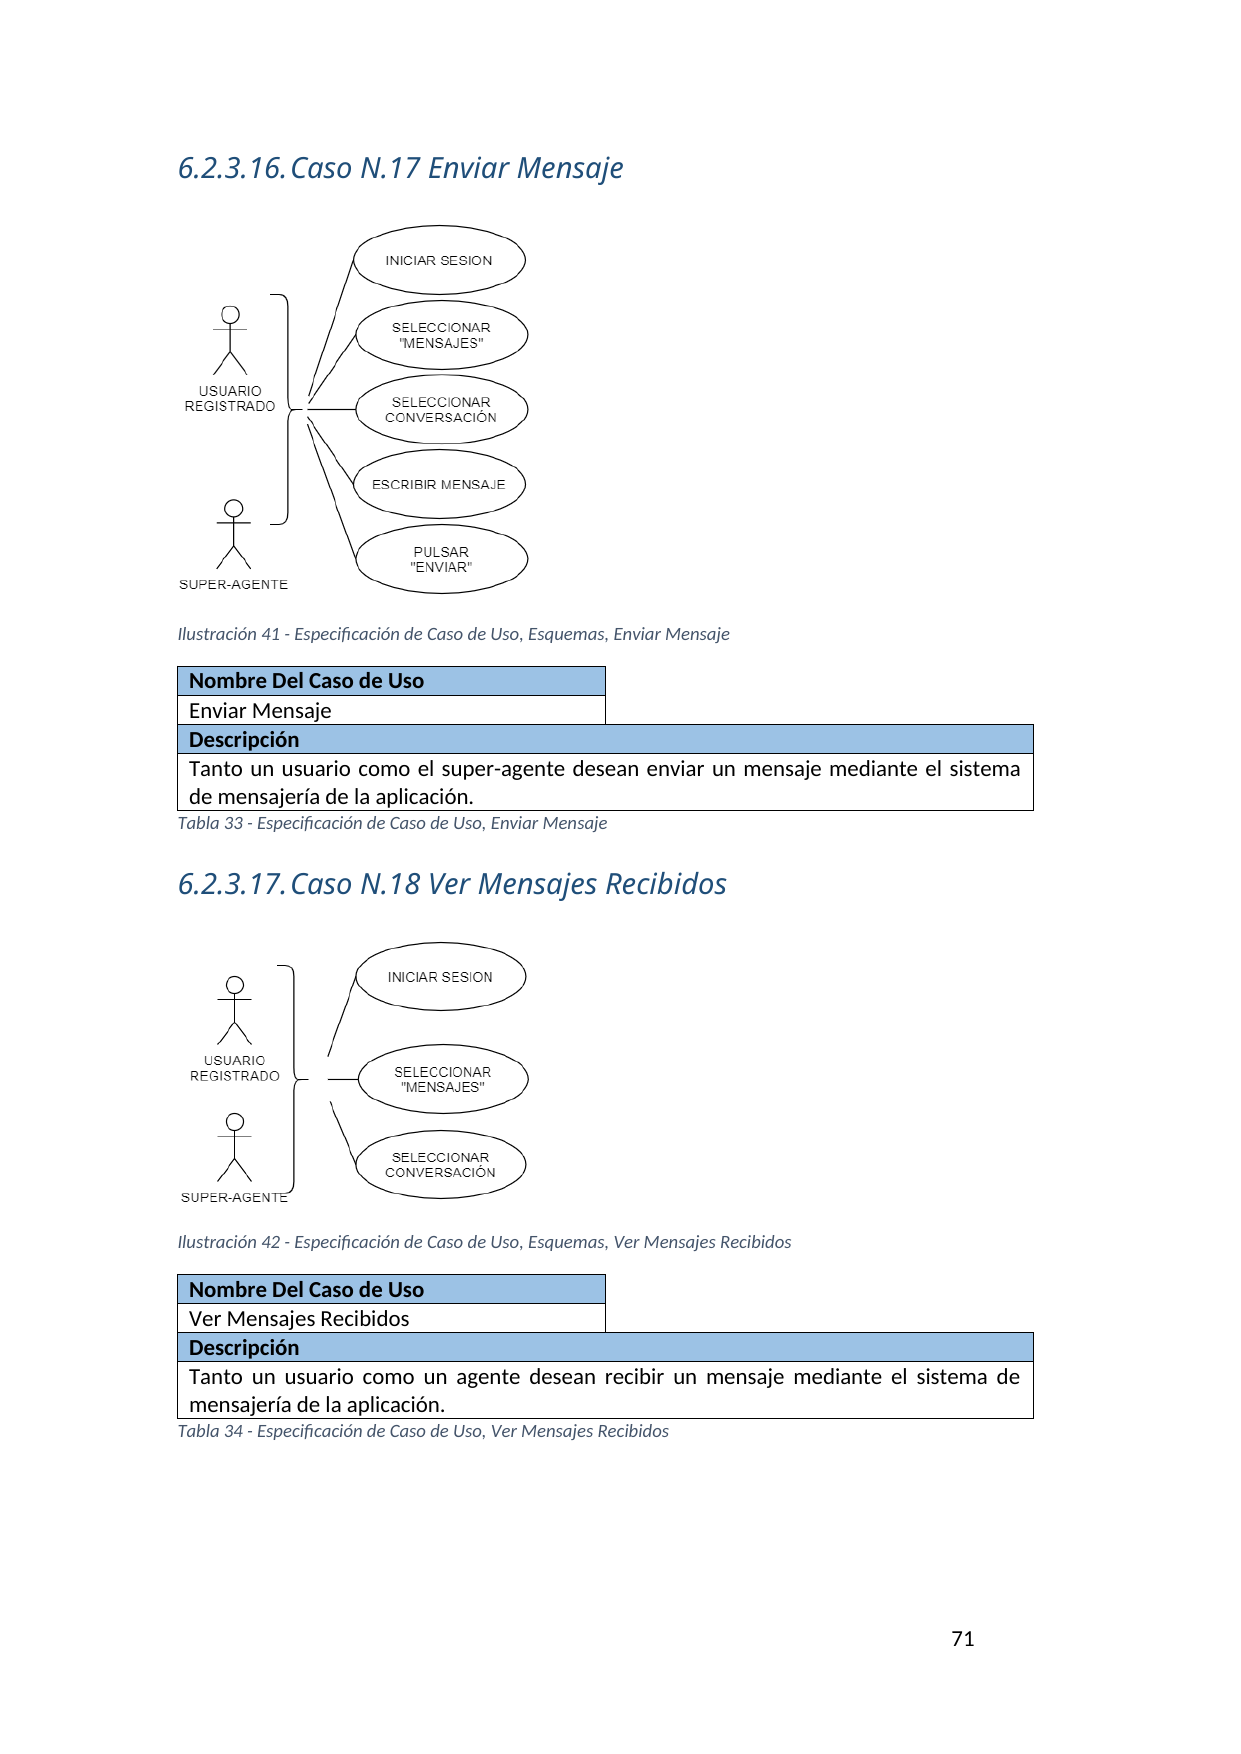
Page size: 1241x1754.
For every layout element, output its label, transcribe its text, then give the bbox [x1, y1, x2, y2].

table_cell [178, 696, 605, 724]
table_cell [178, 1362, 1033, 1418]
picture [177, 930, 540, 1212]
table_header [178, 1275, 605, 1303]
subtitle Caso N.17 Enviar Mensaje [177, 148, 974, 187]
text Tabla - Especificación de Caso de Uso, Ver Mensajes Recibidos [177, 1419, 974, 1442]
text Tabla - Especificación de Caso de Uso, Enviar Mensaje [177, 811, 974, 834]
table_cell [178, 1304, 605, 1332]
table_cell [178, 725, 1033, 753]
text Ilustración - Especificación de Caso de Uso, Esquemas, Enviar Mensaje [177, 622, 974, 645]
picture [177, 215, 540, 603]
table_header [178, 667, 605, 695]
text Ilustración - Especificación de Caso de Uso, Esquemas, Ver Mensajes Recibidos [177, 1230, 974, 1253]
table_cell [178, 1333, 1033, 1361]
subtitle Caso N.18 Ver Mensajes Recibidos [177, 863, 974, 903]
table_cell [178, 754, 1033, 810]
